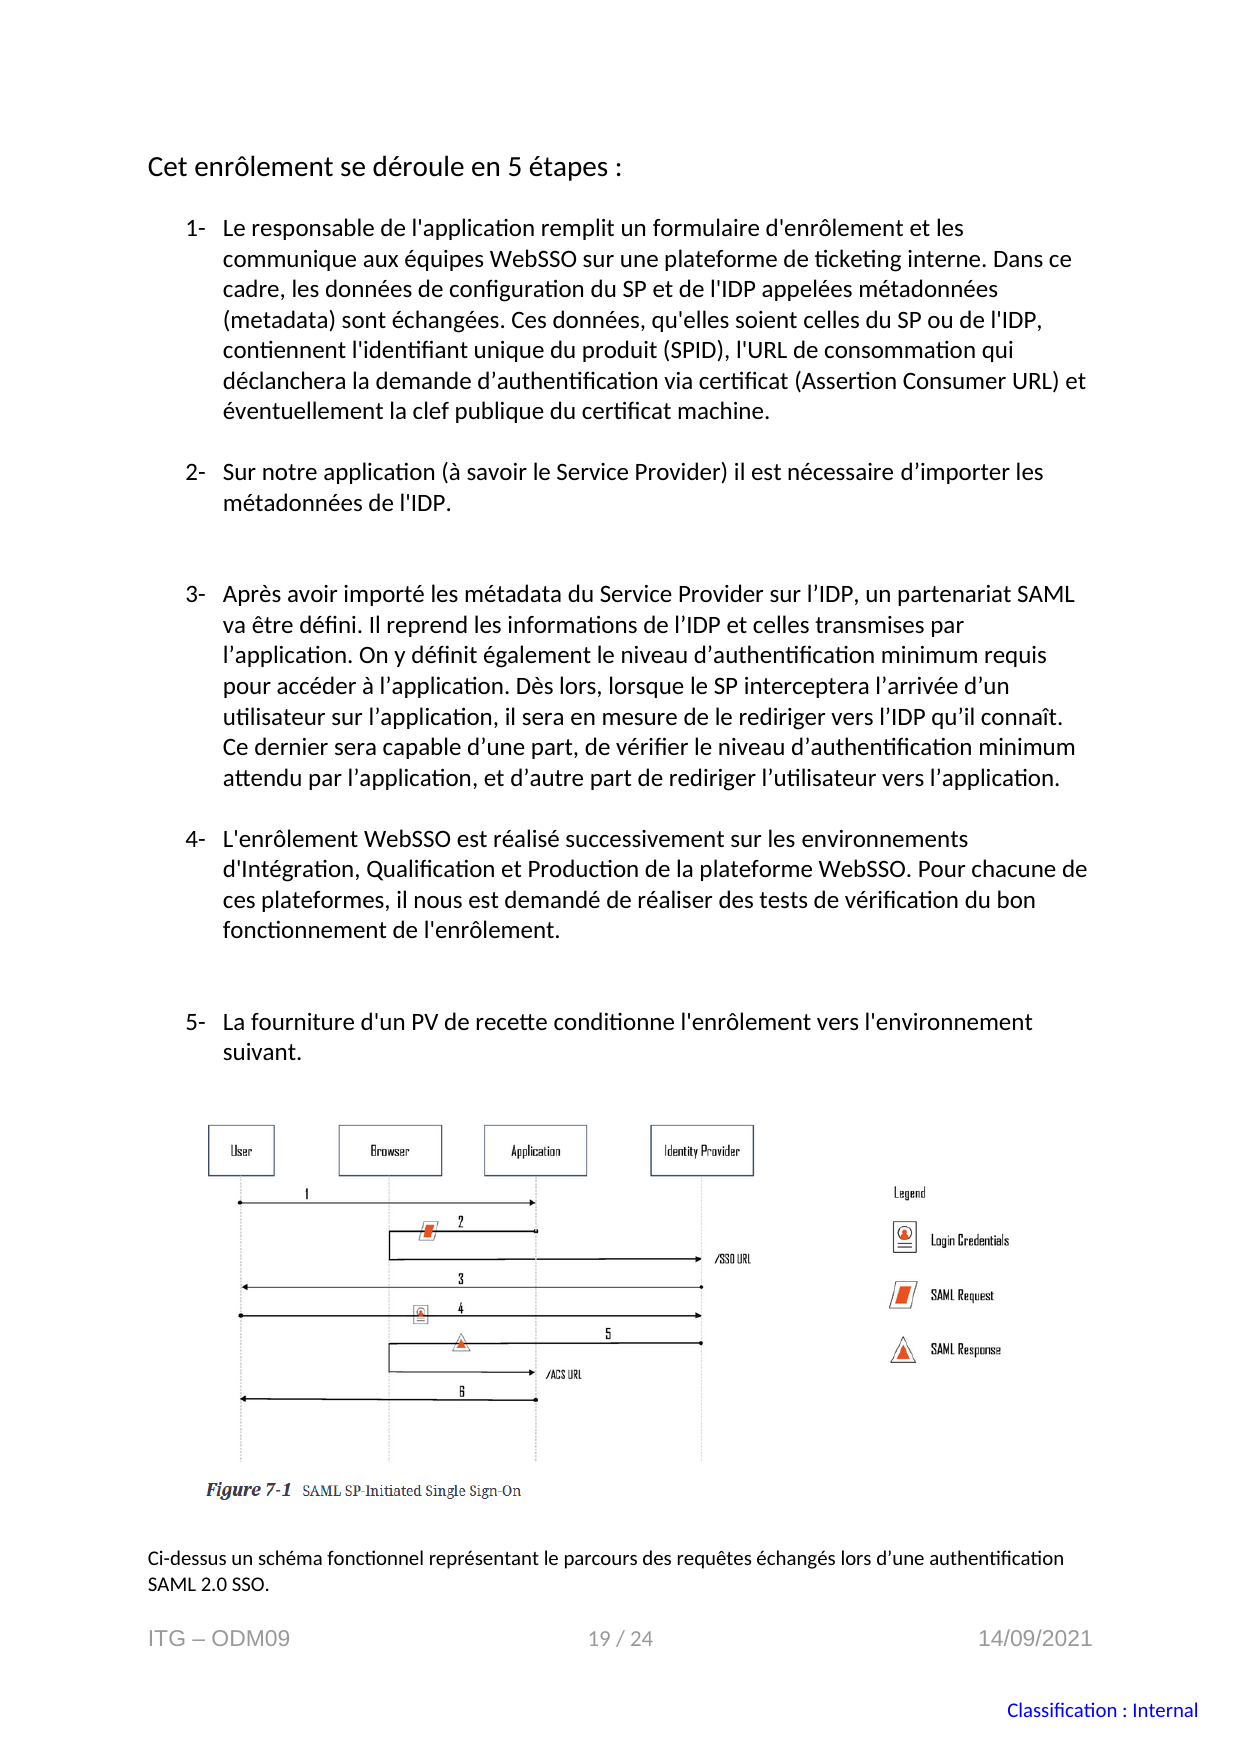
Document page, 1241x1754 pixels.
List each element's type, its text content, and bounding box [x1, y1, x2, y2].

list Après avoir importé les métadata du Service Provider sur l’IDP, un partenariat SAML va être défini. Il reprend les informations de l’IDP et celles transmises par l’application. On y définit également le niveau d’authentification minimum requis pour accéder à l’application. Dès lors, lorsque le SP interceptera l’arrivée d’un utilisateur sur l’application, il sera en mesure de le rediriger vers l’IDP qu’il connaît. Ce dernier sera capable d’une part, de vérifier le niveau d’authentification minimum attendu par l’application, et d’autre part de rediriger l’utilisateur vers l’application. [185, 579, 1093, 792]
list Sur notre application (à savoir le Service Provider) il est nécessaire d’importer les métadonnées de l'IDP. [185, 457, 1093, 518]
list L'enrôlement WebSSO est réalisé successivement sur les environnements d'Intégration, Qualification et Production de la plateforme WebSSO. Pour chacune de ces plateformes, il nous est demandé de réaliser des tests de vérification du bon fonctionnement de l'enrôlement. [185, 823, 1093, 945]
picture [147, 1096, 1093, 1546]
list Le responsable de l'application remplit un formulaire d'enrôlement​​ et les communique aux équipes WebSSO sur une plateforme de ticketing interne. Dans ce cadre, les données de configuration du SP et de l'IDP appelées métadonnées (metadata) sont échangées. Ces données, qu'elles soient celles du SP ou de l'IDP, contiennent l'identifiant unique du produit (SPID), l'URL de consommation qui déclanchera la demande d’authentification via certificat (Assertion Consumer URL) et éventuellement la clef publique du certificat machine. [185, 212, 1093, 426]
text Ci-dessus un schéma fonctionnel représentant le parcours des requêtes échangés lors d’une authentification SAML 2.0 SSO. [148, 1546, 1093, 1596]
text Cet enrôlement se déroule en 5 étapes : [148, 148, 1093, 183]
list La fourniture d'un PV de recette​ conditionne l'enrôlement vers l'environnement suivant. [185, 1006, 1093, 1067]
